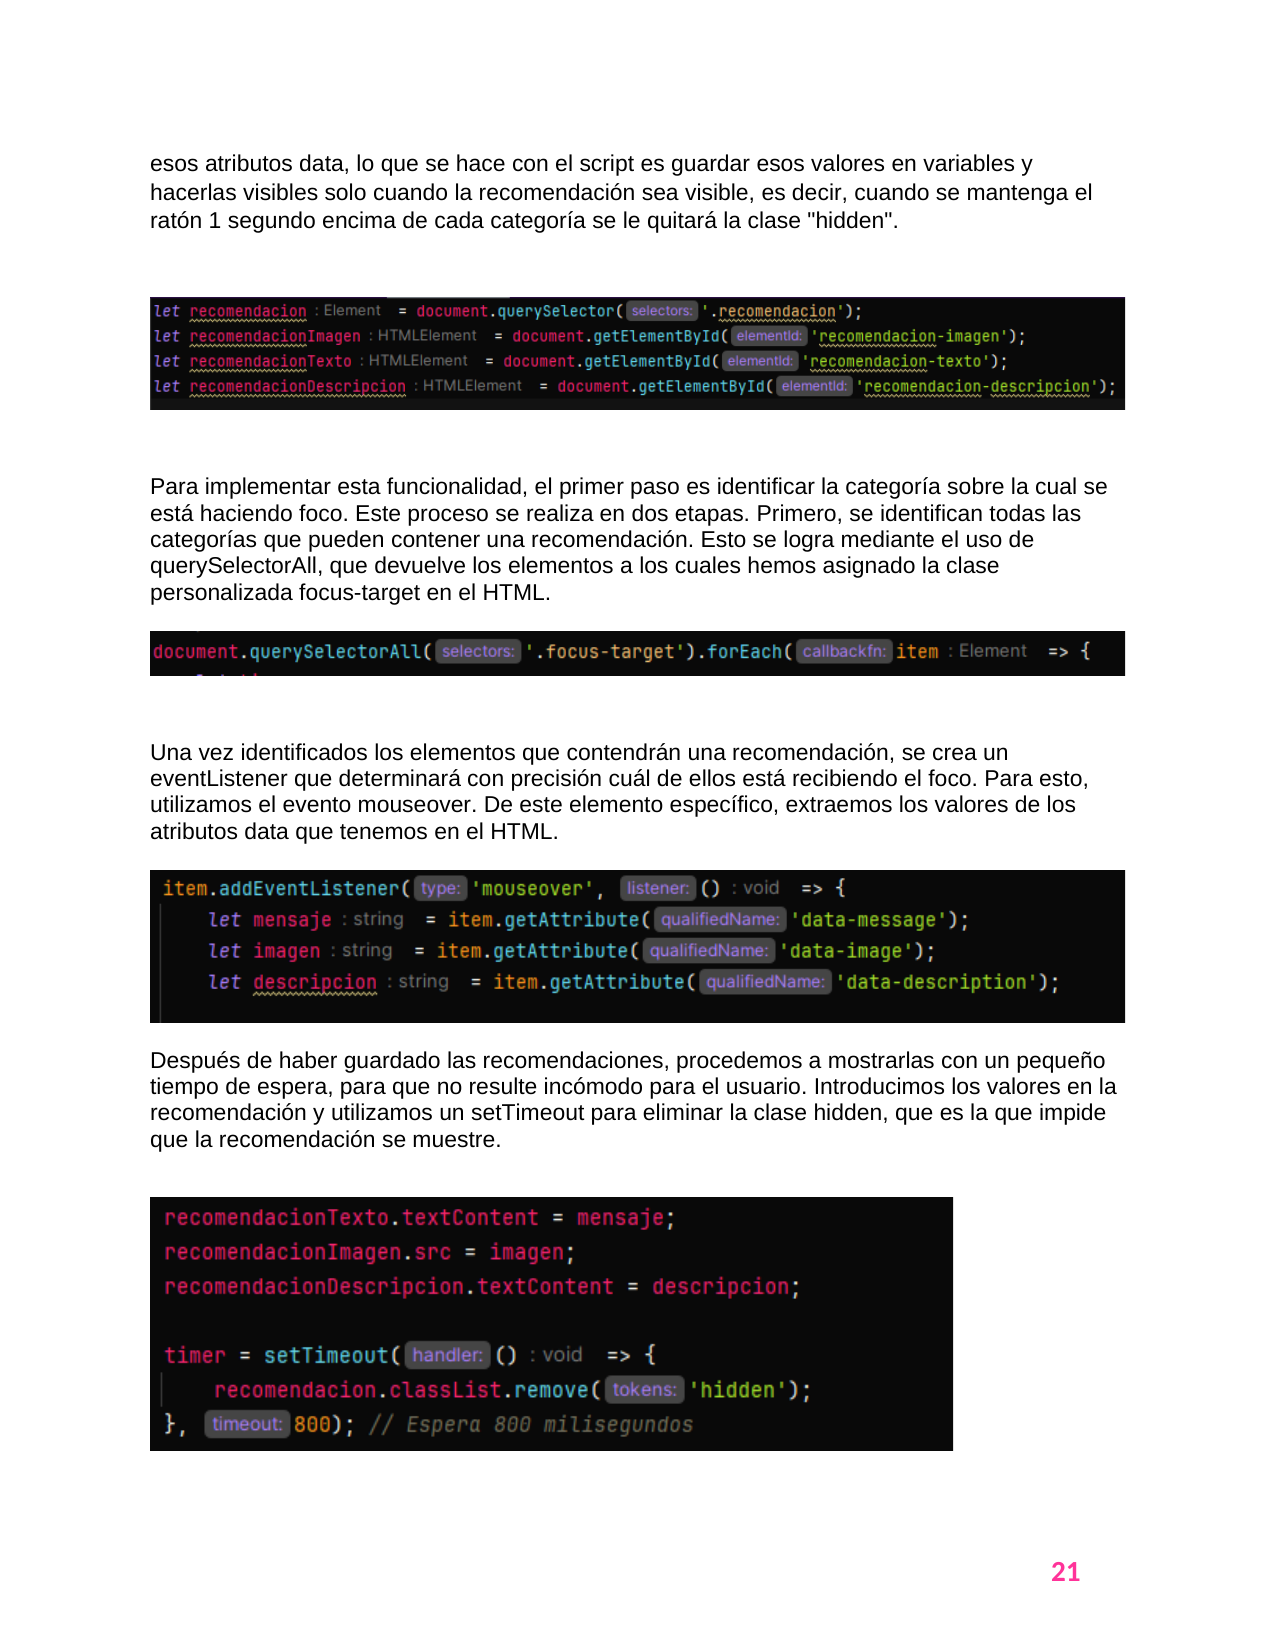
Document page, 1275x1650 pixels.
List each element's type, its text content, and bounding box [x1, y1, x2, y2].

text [150, 150, 1125, 233]
text Después de haber guardado las recomendaciones, procedemos a mostrarlas con un pequeño tiempo de espera, para que no resulte incómodo para el usuario. Introducimos los valores en la recomendación y utilizamos un setTimeout para eliminar la clase hidden, que es la que impide que la recomendación se muestre. [150, 1047, 1125, 1152]
picture [150, 297, 1125, 410]
picture [150, 631, 1125, 676]
picture [150, 1197, 954, 1451]
picture [150, 870, 1125, 1023]
text Para implementar esta funcionalidad, el primer paso es identificar la categoría sobre la cual se está haciendo foco. Este proceso se realiza en dos etapas. Primero, se identifican todas las categorías que pueden contener una recomendación. Esto se logra mediante el uso de querySelectorAll, que devuelve los elementos a los cuales hemos asignado la clase personalizada focus-target en el HTML. [150, 473, 1125, 605]
text Una vez identificados los elementos que contendrán una recomendación, se crea un eventListener que determinará con precisión cuál de ellos está recibiendo el foco. Para esto, utilizamos el evento mouseover. De este elemento específico, extraemos los valores de los atributos data que tenemos en el HTML. [150, 739, 1125, 844]
